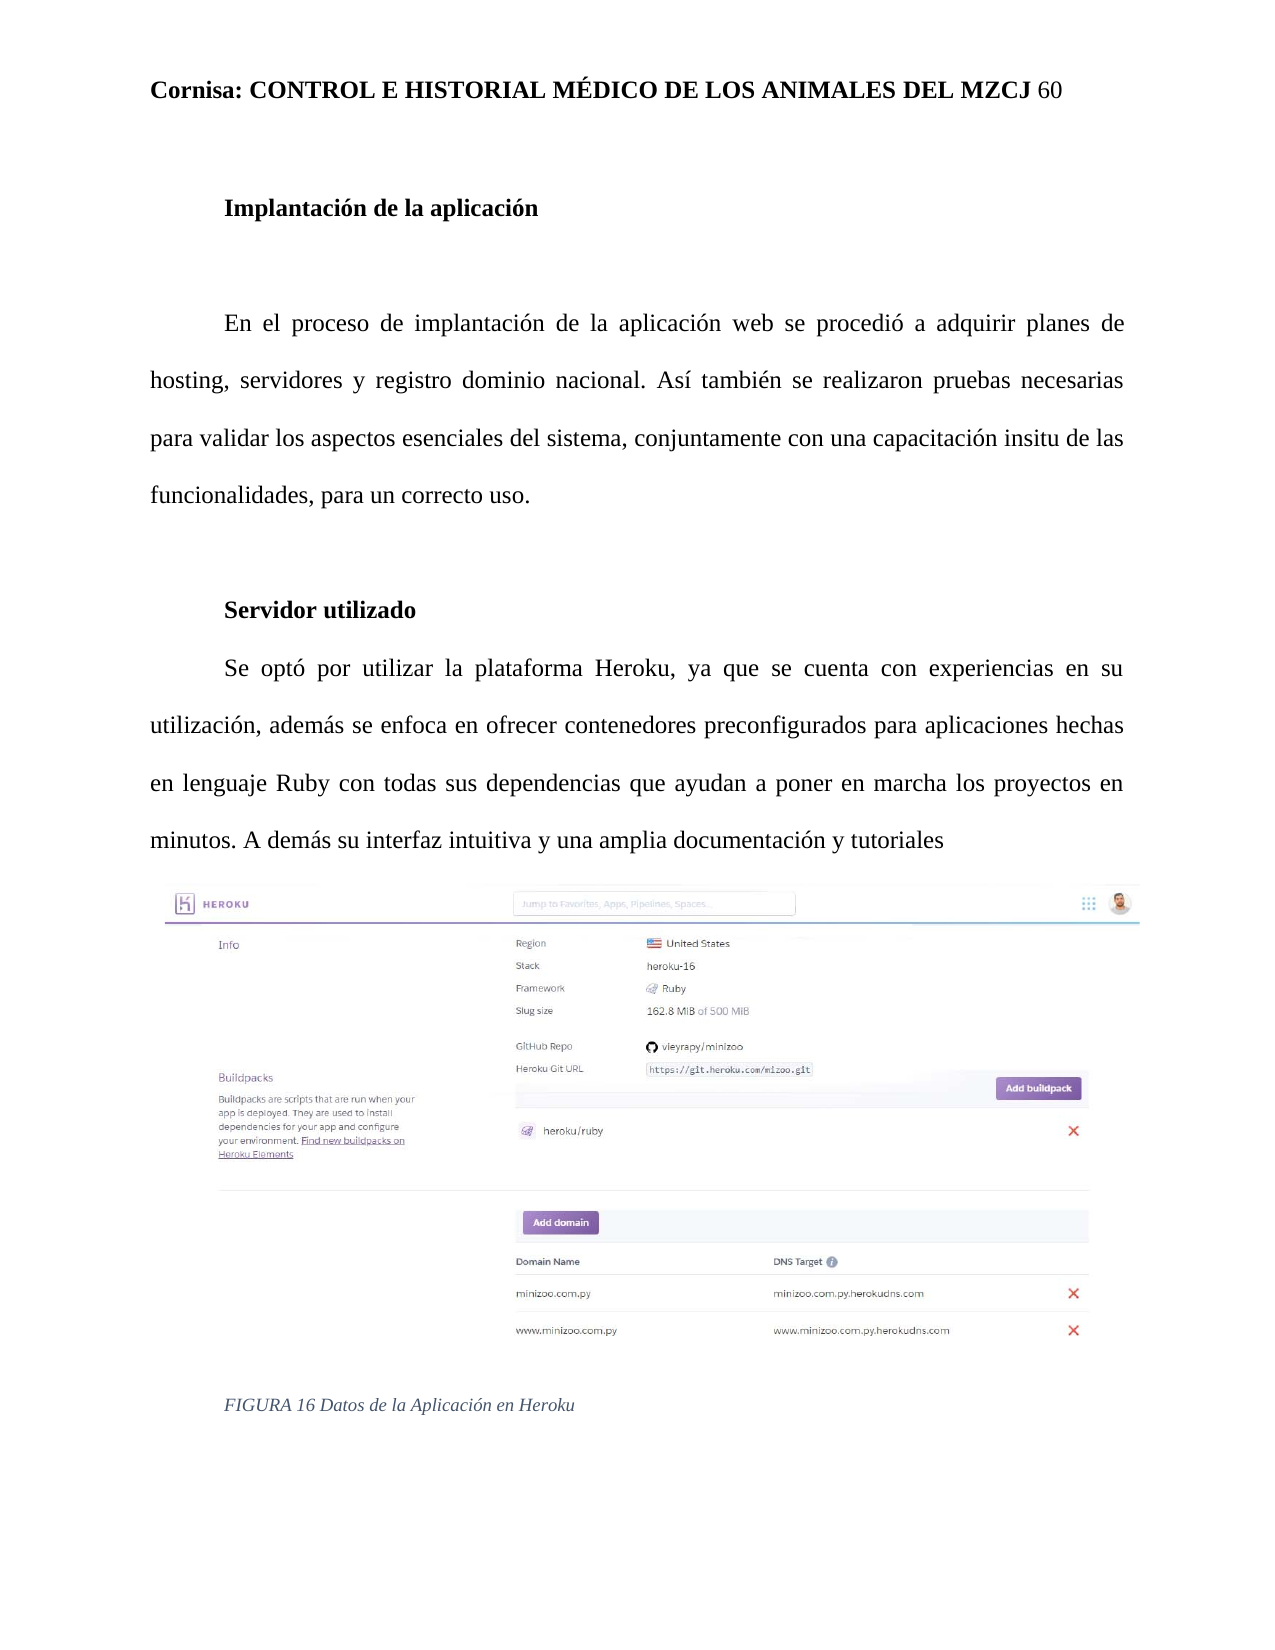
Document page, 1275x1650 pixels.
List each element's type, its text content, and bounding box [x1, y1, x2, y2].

text En el proceso de implantación de la aplicación web se procedió a adquirir planes de hosting, servidores y registro dominio nacional. Así también se realizaron pruebas necesarias para validar los aspectos esenciales del sistema, conjuntamente con una capacitación insitu de las funcionalidades, para un correcto uso. [150, 308, 1125, 509]
text FIGURA 16 Datos de la Aplicación en Heroku [150, 1394, 1125, 1416]
picture [164, 883, 1140, 1366]
text Implantación de la aplicación [150, 193, 1125, 222]
subtitle Servidor utilizado [150, 596, 1125, 624]
text Se optó por utilizar la plataforma Heroku, ya que se cuenta con experiencias en su utilización, además se enfoca en ofrecer contenedores preconfigurados para aplicaciones hechas en lenguaje Ruby con todas sus dependencias que ayudan a poner en marcha los proyectos en minutos. A demás su interfaz intuitiva y una amplia documentación y tutoriales [150, 653, 1125, 854]
